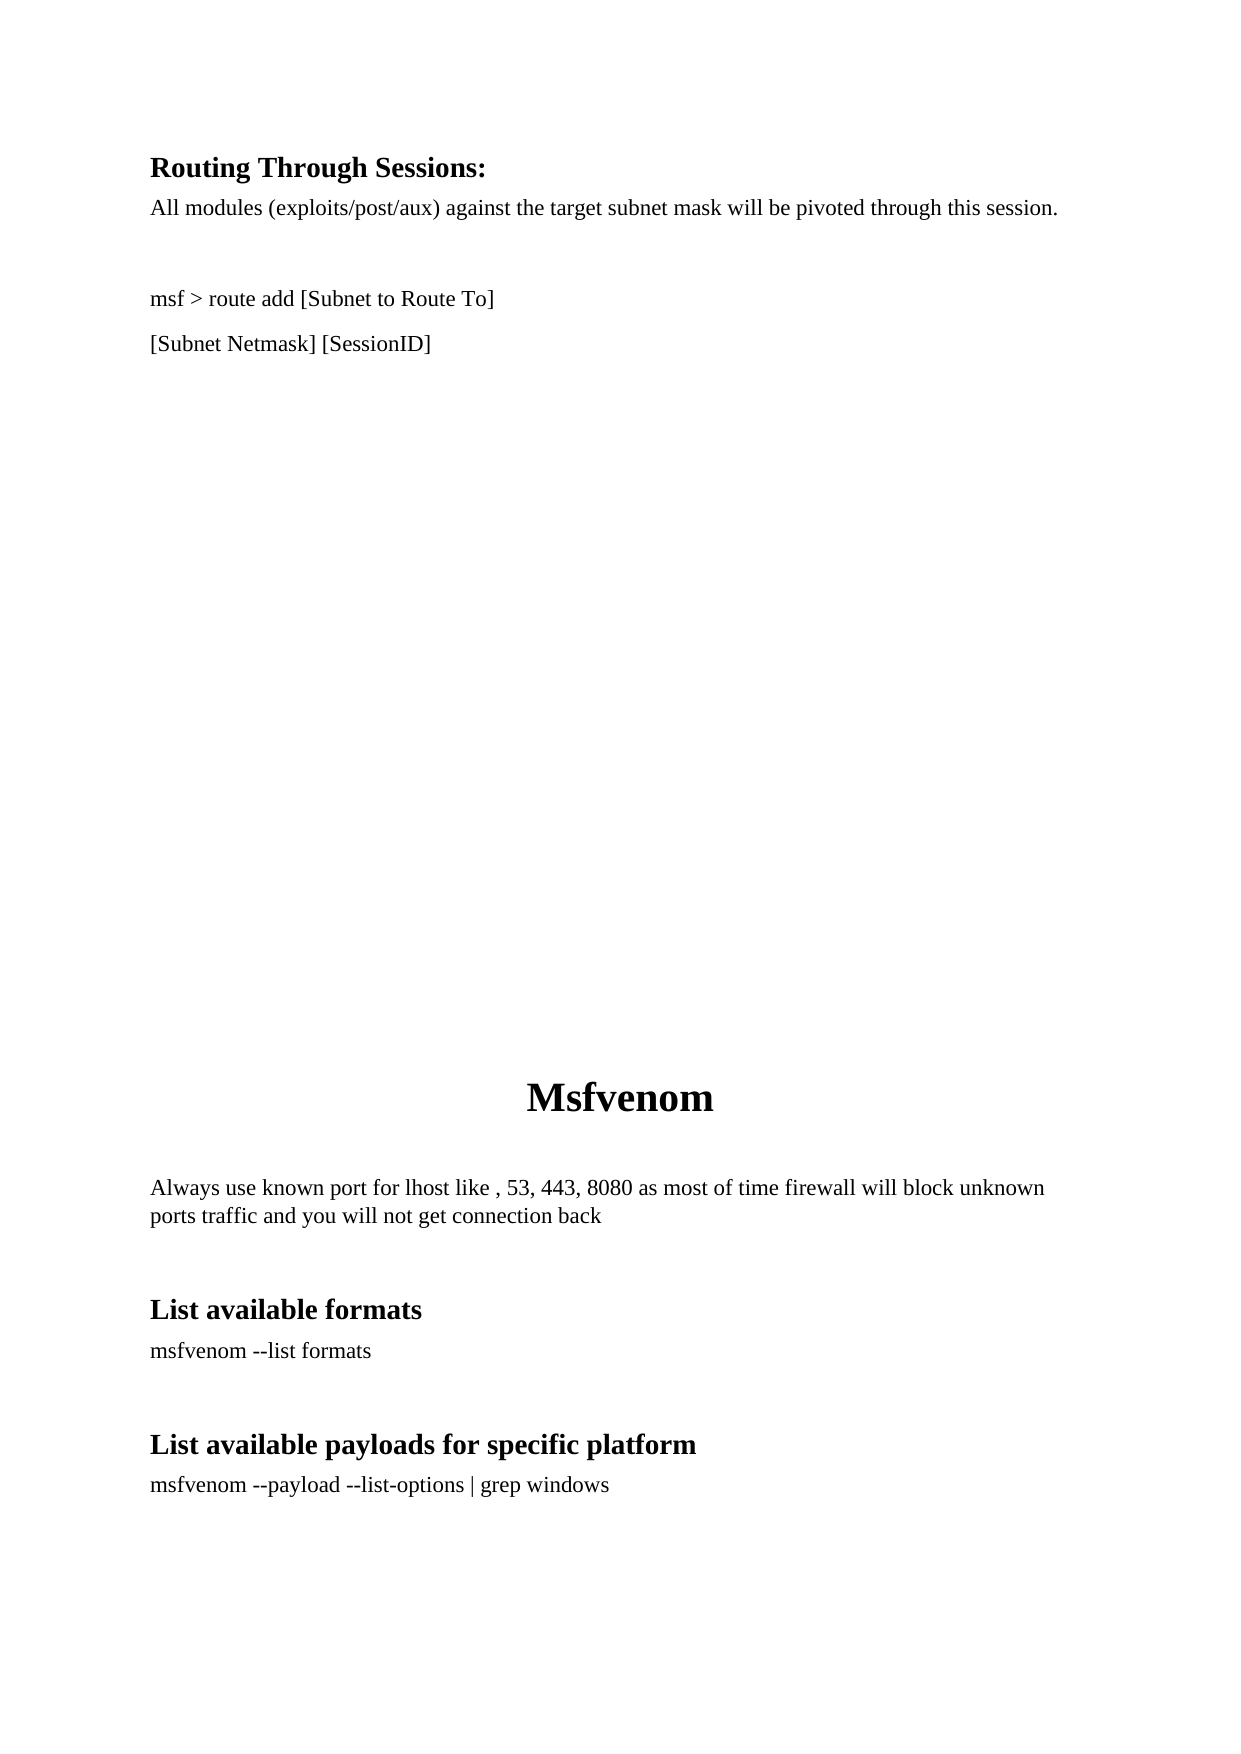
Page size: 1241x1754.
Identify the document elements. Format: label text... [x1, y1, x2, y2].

text Always use known port for lhost like , 53, 443, 8080 as most of time firewall will block unknown ports traffic and you will not get connection back [150, 1174, 1090, 1228]
text All modules (exploits/post/aux) against the target subnet mask will be pivoted through this session. [150, 194, 1090, 221]
text [Subnet Netmask] [SessionID] [150, 330, 1090, 356]
text msfvenom --payload --list-options | grep windows [150, 1471, 1090, 1498]
subtitle List available payloads for specific platform [150, 1427, 1090, 1461]
subtitle List available formats [150, 1292, 1090, 1326]
subtitle Routing Through Sessions: [150, 150, 1090, 183]
text msfvenom --list formats [150, 1337, 1090, 1363]
subtitle Msfvenom [150, 1072, 1090, 1120]
text msf > route add [Subnet to Route To] [150, 285, 1090, 311]
